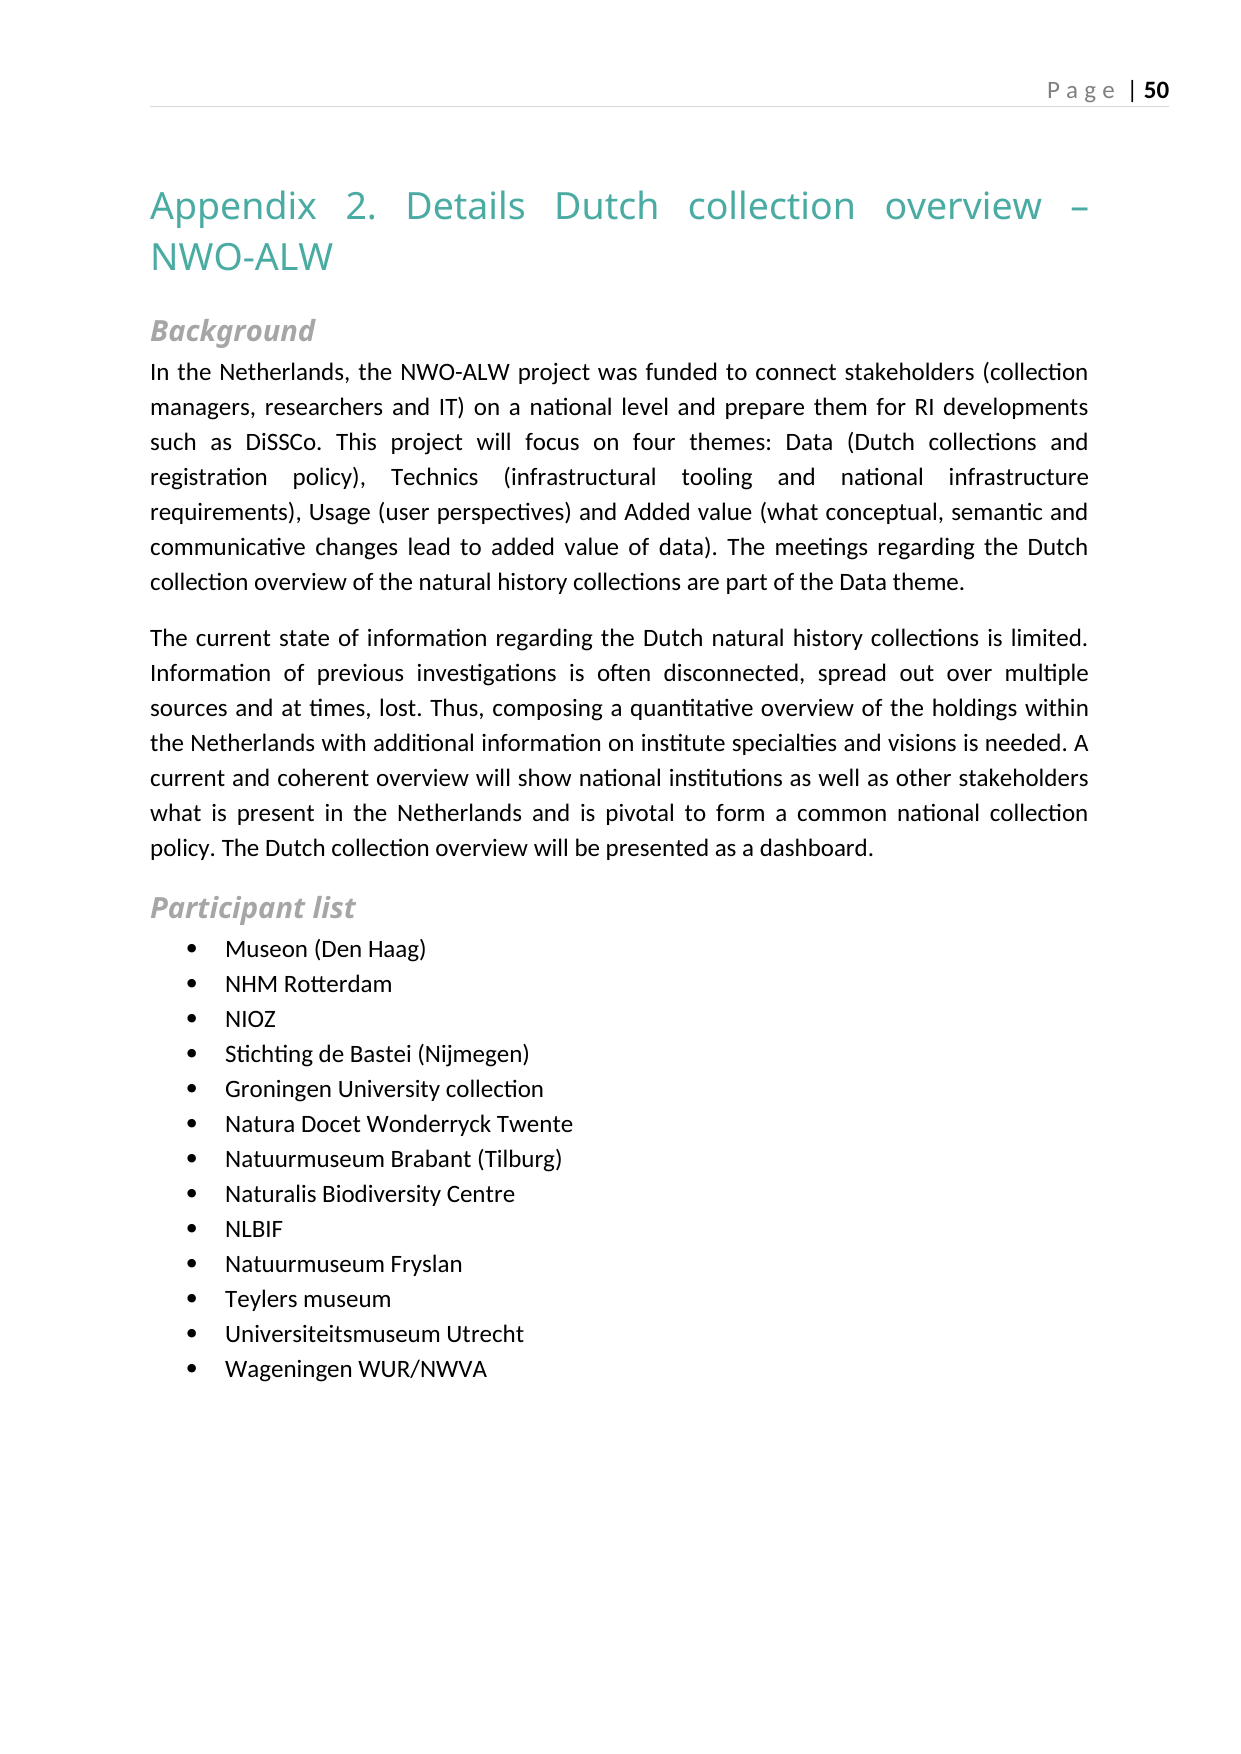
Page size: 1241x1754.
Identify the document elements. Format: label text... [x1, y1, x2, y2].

list Groningen University collection [187, 1073, 1090, 1104]
list NLBIF [187, 1213, 1090, 1244]
list Natura Docet Wonderryck Twente [187, 1108, 1090, 1139]
subtitle Participant list [150, 888, 1090, 927]
text In the Netherlands, the NWO-ALW project was funded to connect stakeholders (collection managers, researchers and IT) on a national level and prepare them for RI developments such as DiSSCo. This project will focus on four themes: Data (Dutch collections and registration policy), Technics (infrastructural tooling and national infrastructure requirements), Usage (user perspectives) and Added value (what conceptual, semantic and communicative changes lead to added value of data). The meetings regarding the Dutch collection overview of the natural history collections are part of the Data theme. [150, 356, 1090, 597]
list Stichting de Bastei (Nijmegen) [187, 1038, 1090, 1069]
list Wageningen WUR/NWVA [187, 1353, 1090, 1384]
list Teylers museum [187, 1283, 1090, 1314]
subtitle Background [150, 310, 1090, 350]
list Naturalis Biodiversity Centre [187, 1178, 1090, 1209]
list Museon (Den Haag) [187, 933, 1090, 964]
list Natuurmuseum Fryslan [187, 1248, 1090, 1279]
list NIOZ [187, 1003, 1090, 1034]
list NHM Rotterdam [187, 968, 1090, 999]
subtitle Appendix 2. Details Dutch collection overview – NWO-ALW [150, 179, 1090, 281]
text The current state of information regarding the Dutch natural history collections is limited. Information of previous investigations is often disconnected, spread out over multiple sources and at times, lost. Thus, composing a quantitative overview of the holdings within the Netherlands with additional information on institute specialties and visions is needed. A current and coherent overview will show national institutions as well as other stakeholders what is present in the Netherlands and is pivotal to form a common national collection policy. The Dutch collection overview will be presented as a dashboard. [150, 622, 1090, 862]
list Natuurmuseum Brabant (Tilburg) [187, 1143, 1090, 1174]
list Universiteitsmuseum Utrecht [187, 1318, 1090, 1349]
